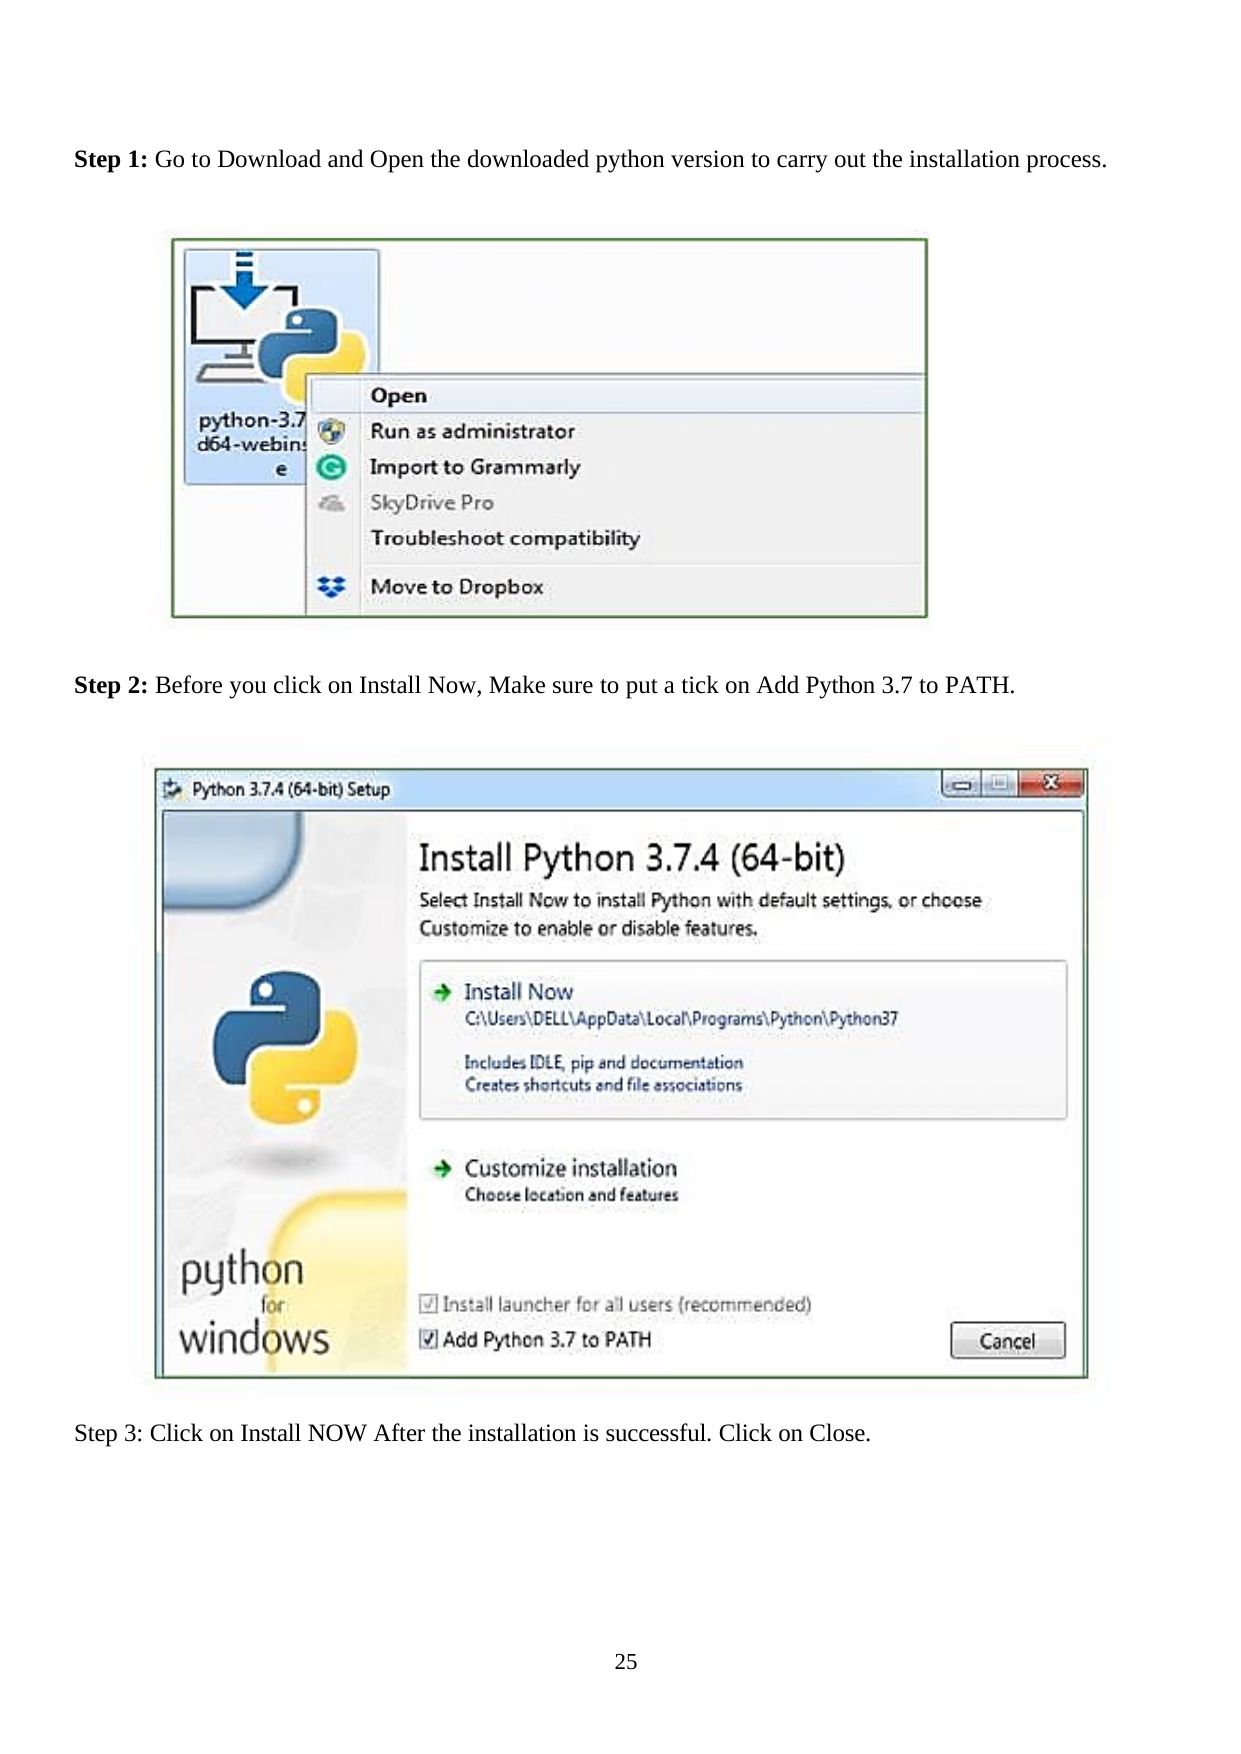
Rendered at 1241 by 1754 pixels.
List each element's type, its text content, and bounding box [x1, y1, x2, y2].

picture [148, 229, 932, 631]
picture [127, 739, 1113, 1401]
text Step 2: Before you click on Install Now, Make sure to put a tick on Add Python 3.7 to PATH. [74, 671, 1181, 699]
text Step 1: Go to Download and Open the downloaded python version to carry out the installation process. [74, 144, 1144, 172]
